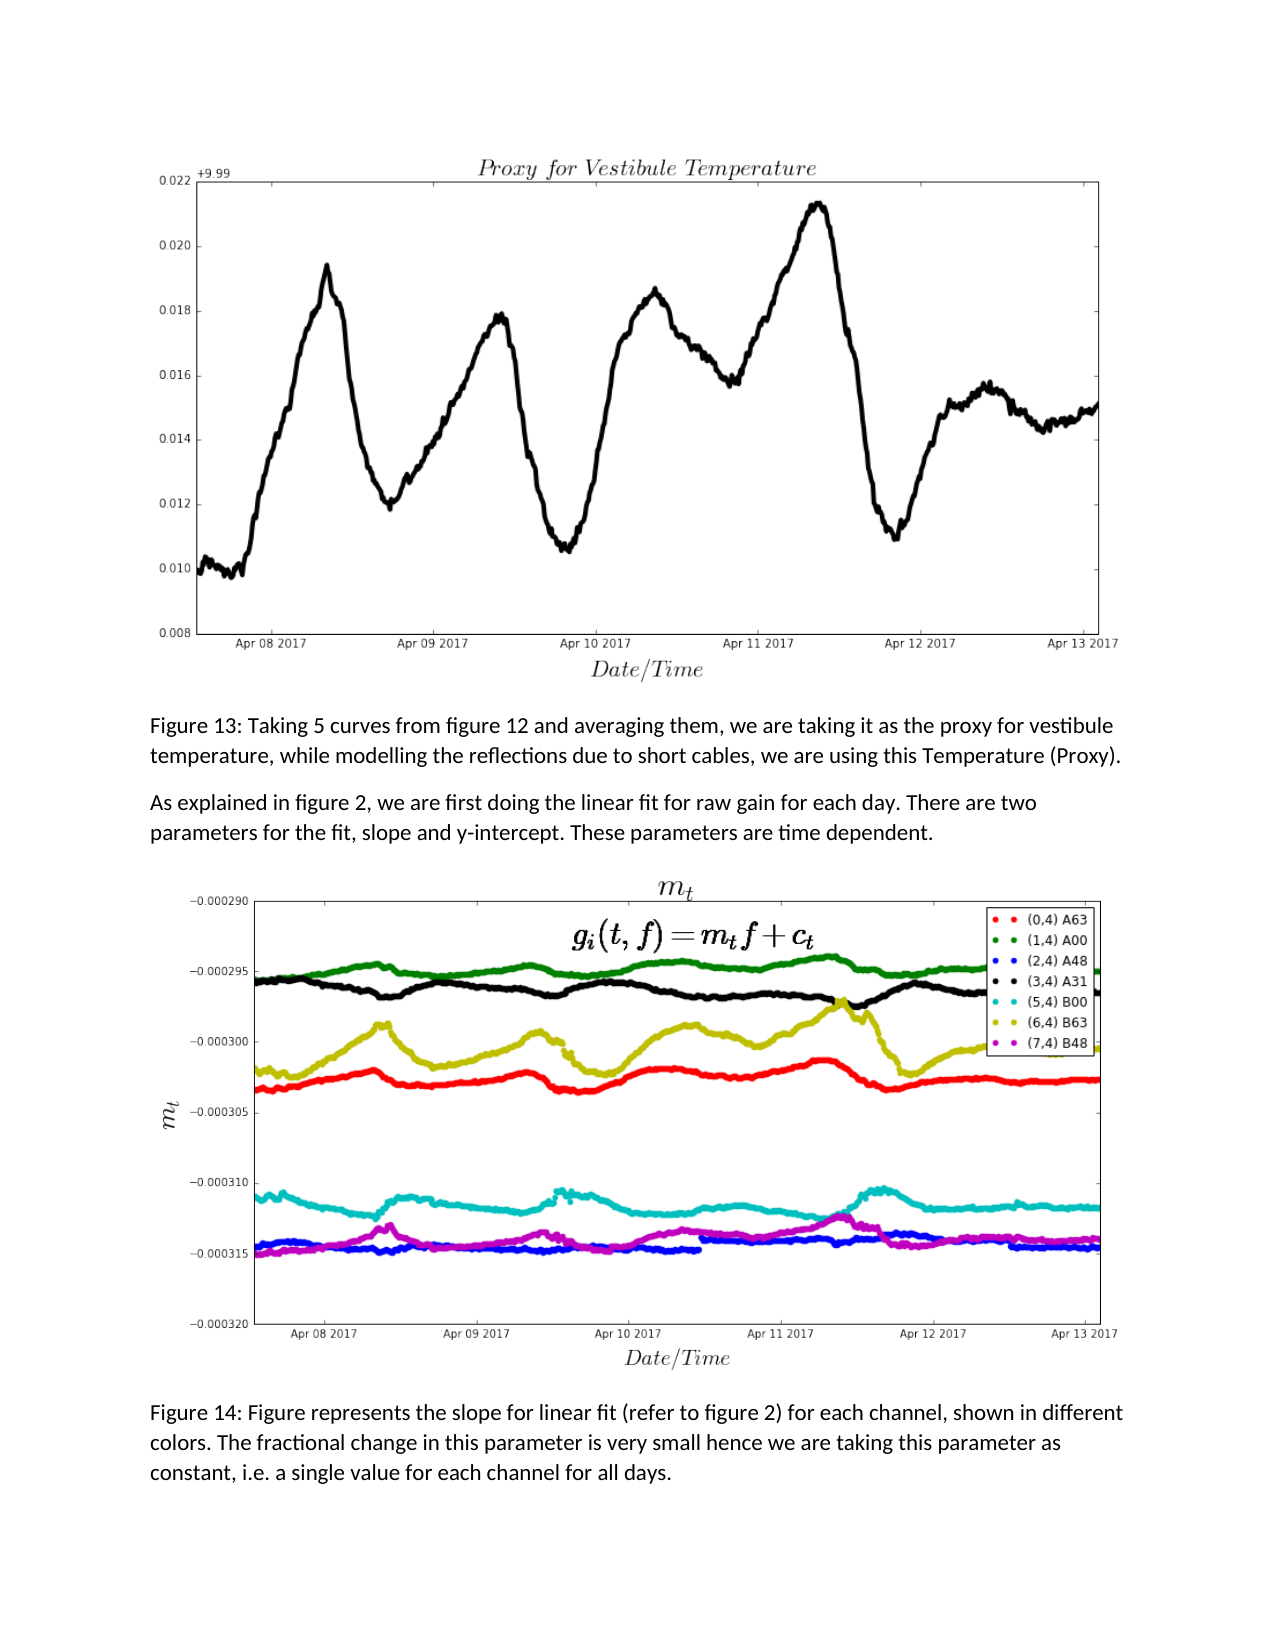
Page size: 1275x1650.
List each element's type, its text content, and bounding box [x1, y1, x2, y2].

text As explained in figure 2, we are first doing the linear fit for raw gain for each day. There are two parameters for the fit, slope and y-intercept. These parameters are time dependent. [150, 788, 1125, 846]
picture [150, 150, 1125, 693]
text Figure 13: Taking 5 curves from figure 12 and averaging them, we are taking it as the proxy for vestibule temperature, while modelling the reflections due to short cables, we are using this Temperature (Proxy). [150, 711, 1125, 769]
picture [150, 865, 1125, 1379]
text Figure 14: Figure represents the slope for linear fit (refer to figure 2) for each channel, shown in different colors. The fractional change in this parameter is very small hence we are taking this parameter as constant, i.e. a single value for each channel for all days. [150, 1398, 1125, 1486]
